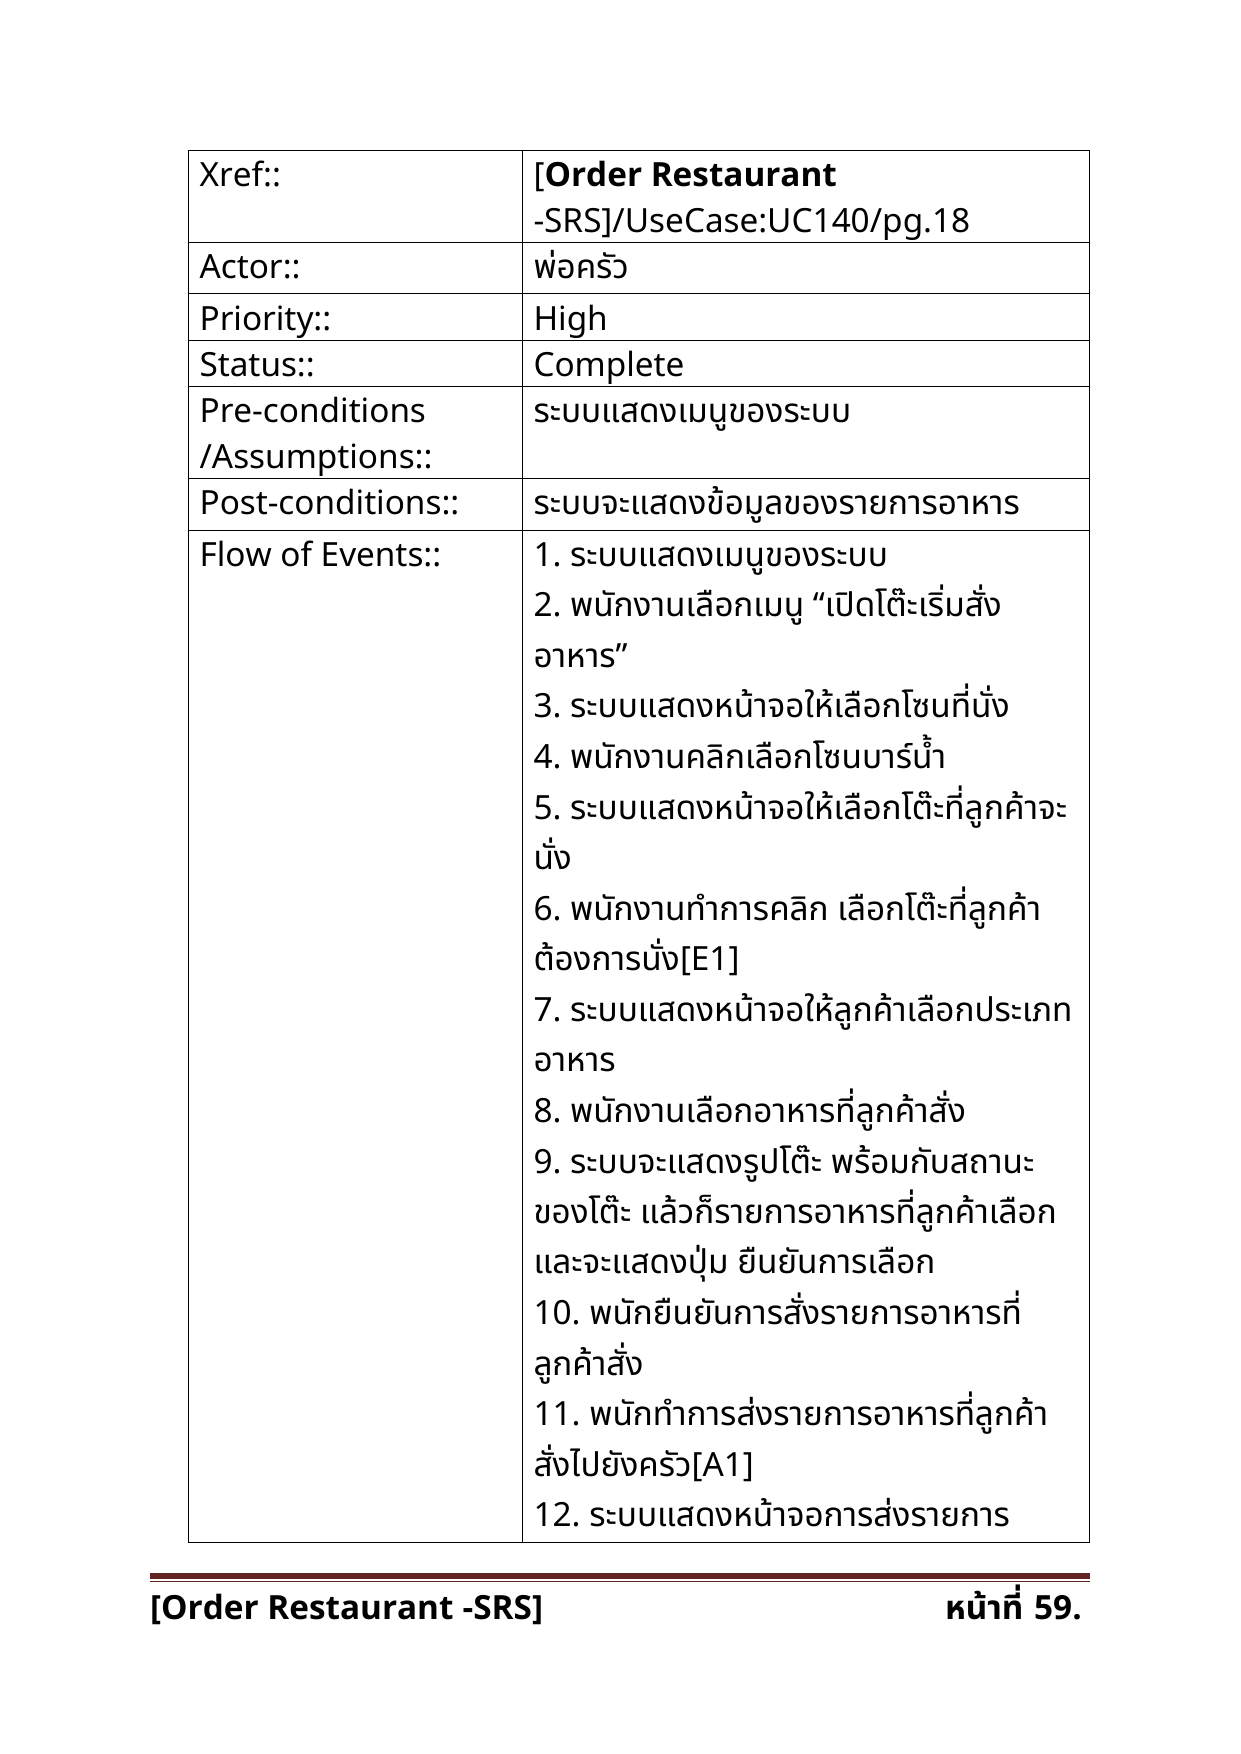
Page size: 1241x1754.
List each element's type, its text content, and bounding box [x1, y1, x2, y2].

table_cell Complete [523, 341, 1089, 386]
table_cell [Order Restaurant -SRS]/UseCase:UC140/pg.18 [523, 151, 1089, 242]
table_cell Xref:: [189, 151, 522, 242]
table_cell ระบบจะแสดงข้อมูลของรายการอาหาร [523, 479, 1089, 529]
table_cell Pre-conditions /Assumptions:: [189, 387, 522, 478]
table_cell Post-conditions:: [189, 479, 522, 529]
table_cell Status:: [189, 341, 522, 386]
table_cell High [523, 294, 1089, 340]
table_cell Priority:: [189, 294, 522, 340]
table_cell Actor:: [189, 243, 522, 293]
table_cell ระบบแสดงเมนูของระบบ [523, 387, 1089, 478]
table_cell Flow of Events:: [189, 531, 522, 1542]
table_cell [523, 531, 1089, 1542]
table_cell พ่อครัว [523, 243, 1089, 293]
